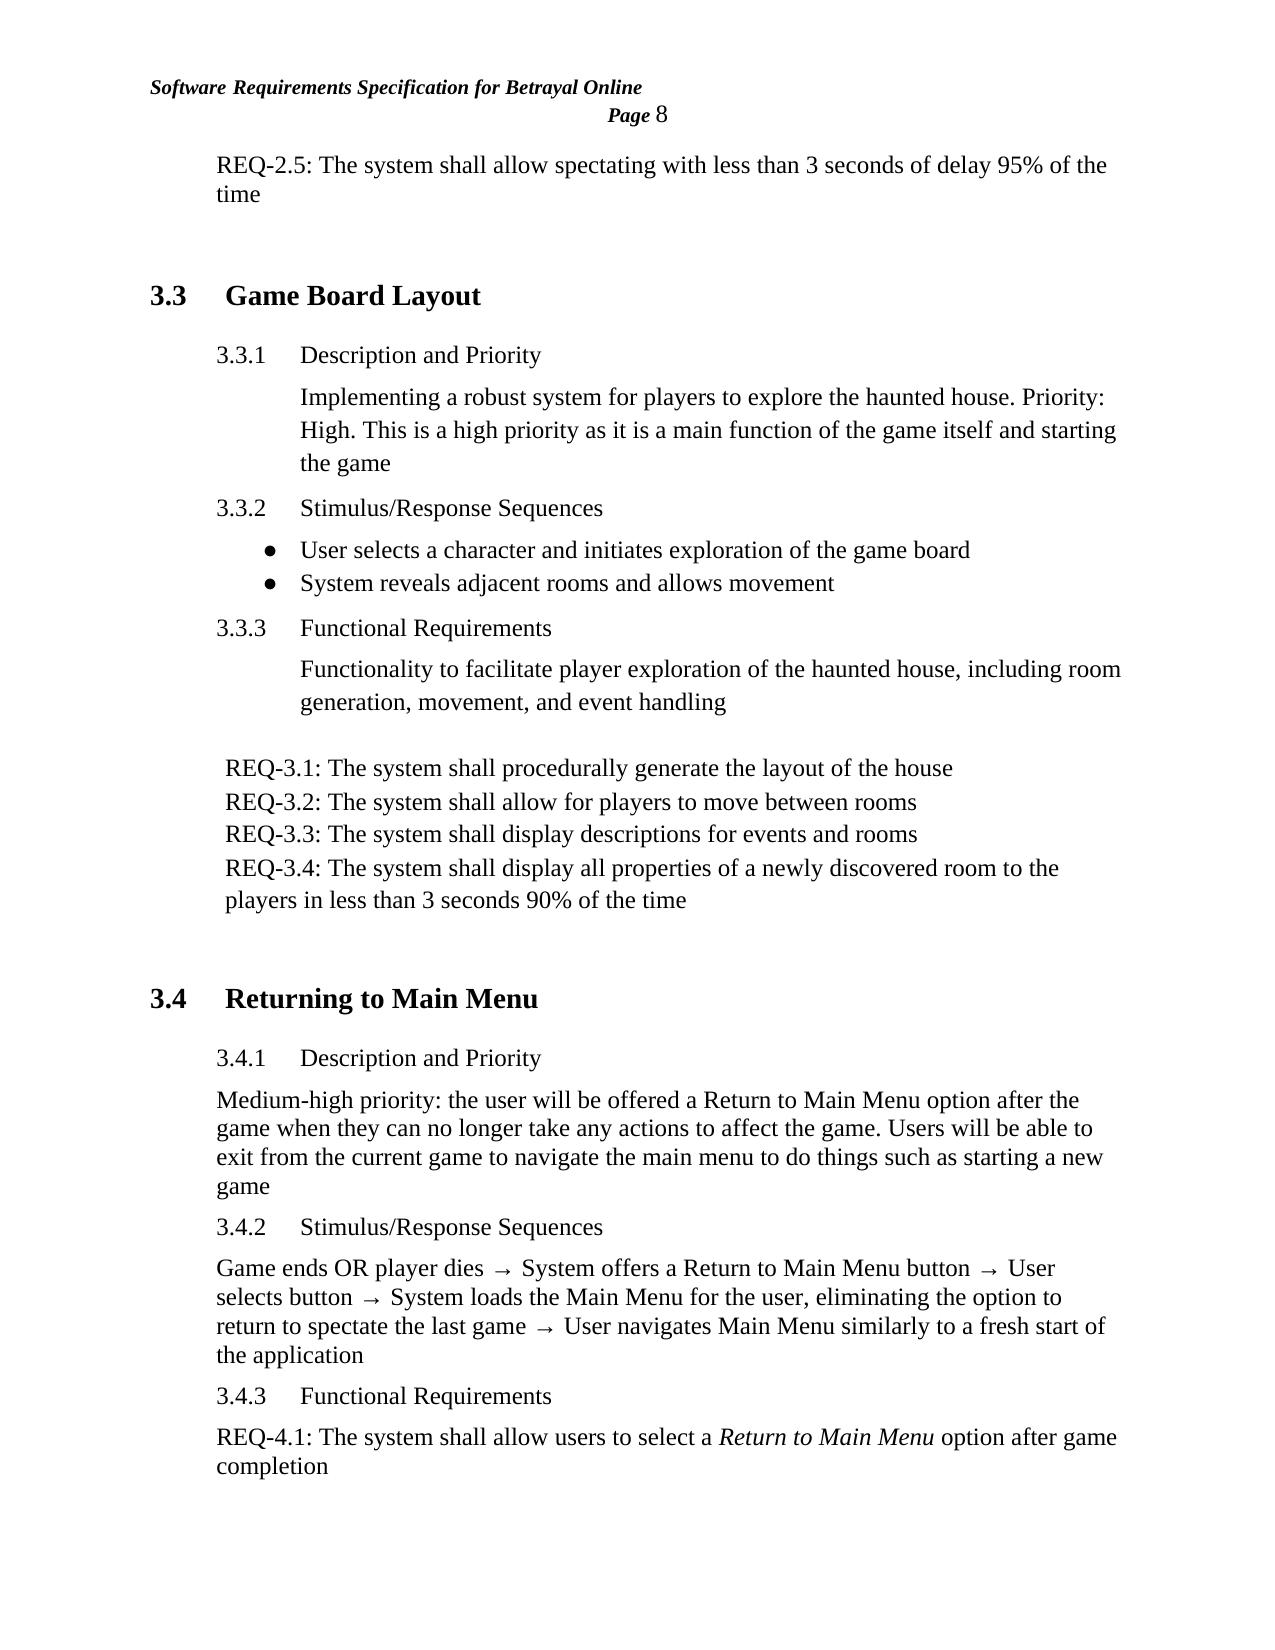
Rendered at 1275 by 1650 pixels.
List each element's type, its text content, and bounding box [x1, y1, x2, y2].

text 3.3.3 Functional Requirements [216, 613, 1125, 642]
text 3.4.3 Functional Requirements [216, 1381, 1125, 1410]
text REQ-3.4: The system shall display all properties of a newly discovered room to the players in less than 3 seconds 90% of the time [225, 853, 1125, 914]
text 3.3.1 Description and Priority [216, 341, 1125, 369]
text Implementing a robust system for players to explore the haunted house. Priority: High. This is a high priority as it is a main function of the game itself and starting the game [300, 382, 1125, 477]
text Medium-high priority: the user will be offered a Return to Main Menu option after the game when they can no longer take any actions to affect the game. Users will be able to exit from the current game to navigate the main menu to do things such as starting a new game [216, 1085, 1125, 1200]
text Functionality to facilitate player exploration of the haunted house, including room generation, movement, and event handling [300, 654, 1125, 716]
text REQ-4.1: The system shall allow users to select a Return to Main Menu option after game completion [216, 1422, 1125, 1480]
text 3.4.2 Stimulus/Response Sequences [216, 1212, 1125, 1241]
text REQ-3.2: The system shall allow for players to move between rooms REQ-3.3: The system shall display descriptions for events and rooms [225, 787, 1125, 848]
text REQ-2.5: The system shall allow spectating with less than 3 seconds of delay 95% of the time [216, 150, 1125, 207]
subtitle Returning to Main Menu [150, 981, 1125, 1014]
subtitle Game Board Layout [150, 278, 1125, 311]
text 3.3.2 Stimulus/Response Sequences [216, 493, 1125, 522]
list User selects a character and initiates exploration of the game board [262, 535, 1125, 563]
text 3.4.1 Description and Priority [216, 1043, 1125, 1072]
text Game ends OR player dies → System offers a Return to Main Menu button → User selects button → System loads the Main Menu for the user, eliminating the option to return to spectate the last game → User navigates Main Menu similarly to a fresh start of the application [216, 1253, 1125, 1368]
list System reveals adjacent rooms and allows movement [262, 568, 1125, 596]
text REQ-3.1: The system shall procedurally generate the layout of the house [225, 753, 1125, 782]
